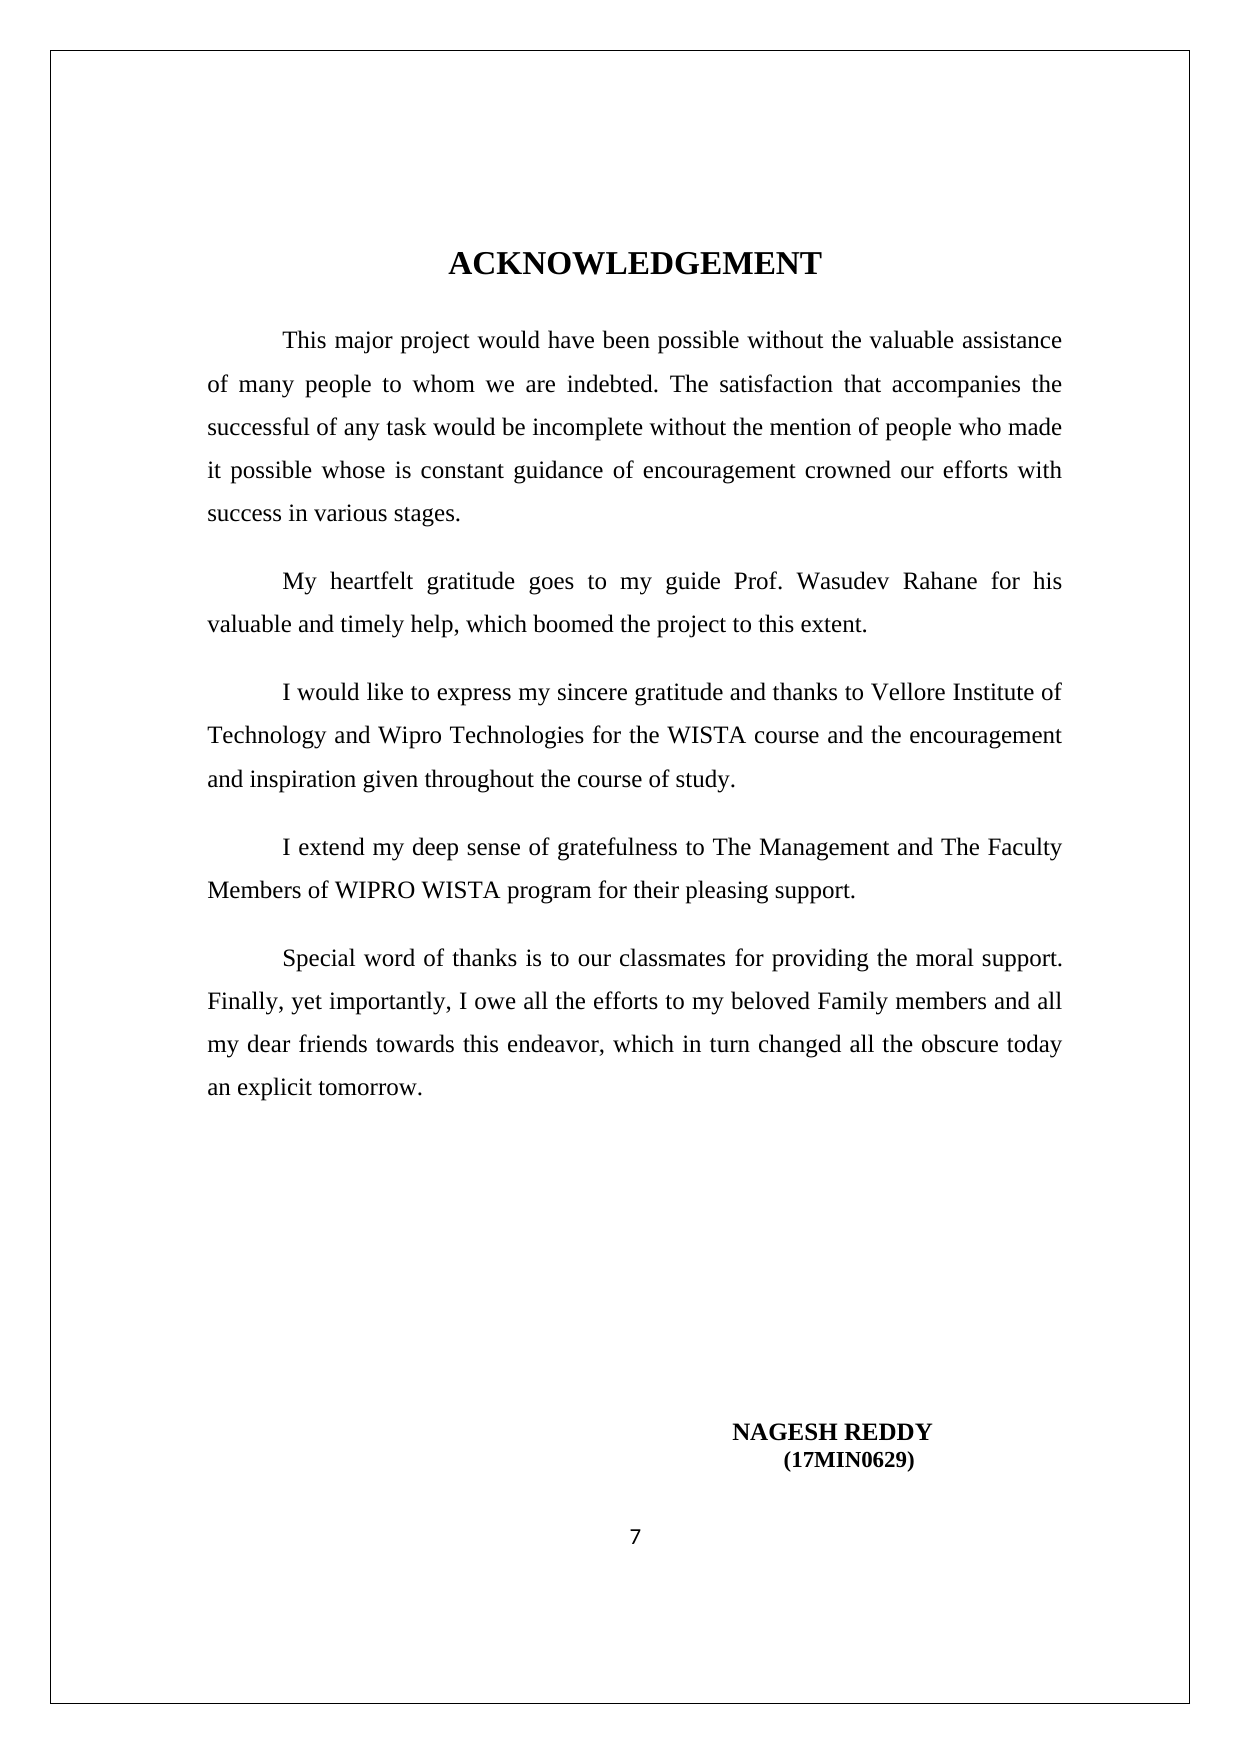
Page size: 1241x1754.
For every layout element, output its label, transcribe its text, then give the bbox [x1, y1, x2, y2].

text My heartfelt gratitude goes to my guide Prof. Wasudev Rahane for his valuable and timely help, which boomed the project to this extent. [207, 566, 1063, 638]
text Special word of thanks is to our classmates for providing the moral support. Finally, yet importantly, I owe all the efforts to my beloved Family members and all my dear friends towards this endeavor, which in turn changed all the obscure today an explicit tomorrow. [207, 943, 1063, 1101]
text ACKNOWLEDGEMENT [207, 243, 1063, 281]
text I extend my deep sense of gratefulness to The Management and The Faculty Members of WIPRO WISTA program for their pleasing support. [207, 832, 1063, 904]
text I would like to express my sincere gratitude and thanks to Vellore Institute of Technology and Wipro Technologies for the WISTA course and the encouragement and inspiration given throughout the course of study. [207, 677, 1063, 792]
text (17MIN0629) [657, 1446, 1063, 1473]
text NAGESH REDDY [582, 1417, 1063, 1446]
text This major project would have been possible without the valuable assistance of many people to whom we are indebted. The satisfaction that accompanies the successful of any task would be incomplete without the mention of people who made it possible whose is constant guidance of encouragement crowned our efforts with success in various stages. [207, 326, 1063, 527]
